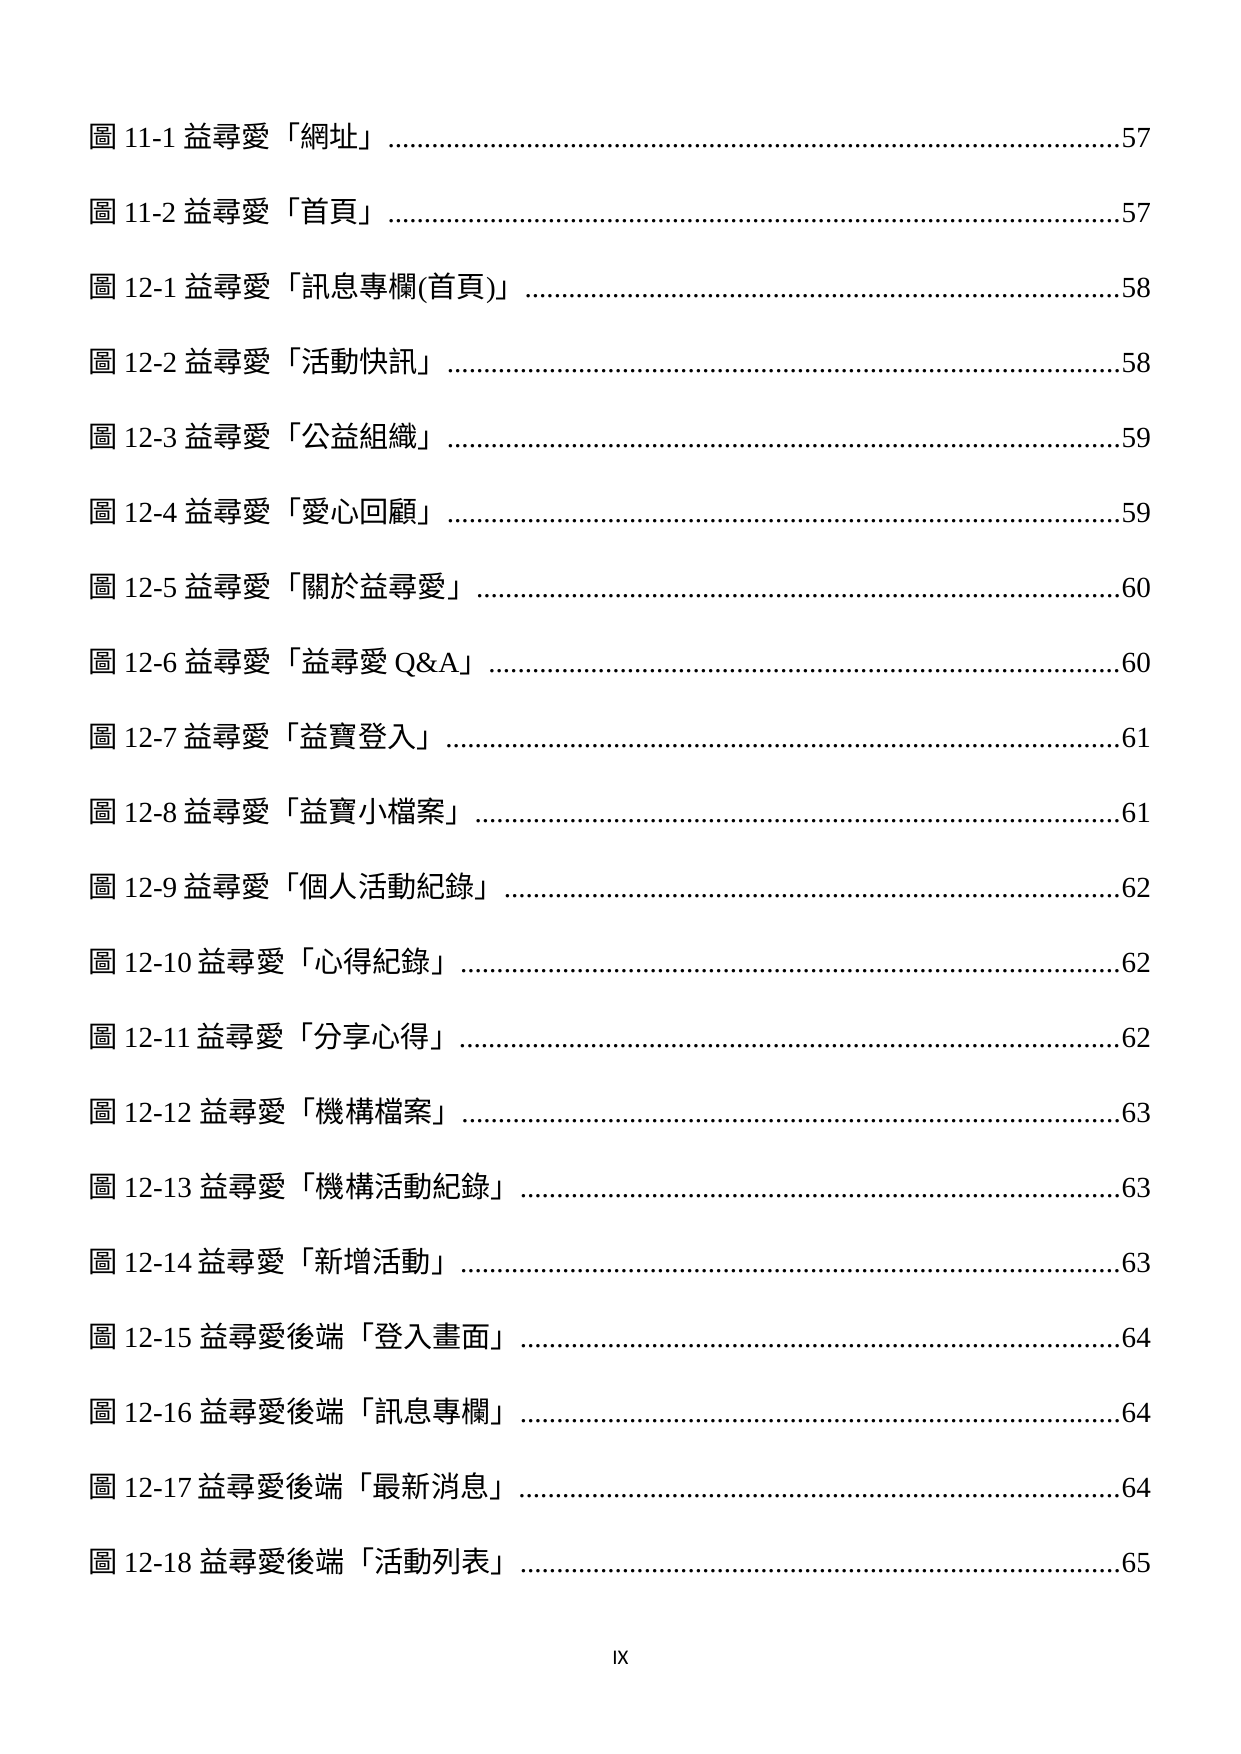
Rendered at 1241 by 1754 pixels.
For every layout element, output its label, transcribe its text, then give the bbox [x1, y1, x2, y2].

text 圖12-9益尋愛「個人活動紀錄」 62 [89, 848, 1152, 923]
text 圖12-2 益尋愛「活動快訊」 58 [89, 323, 1152, 398]
text 圖11-1 益尋愛「網址」 57 [89, 98, 1152, 173]
text 圖12-13 益尋愛「機構活動紀錄」 63 [89, 1148, 1152, 1223]
text 圖12-4 益尋愛「愛心回顧」 59 [89, 473, 1152, 548]
text 圖12-14益尋愛「新增活動」 63 [89, 1223, 1152, 1298]
text 圖12-8益尋愛「益寶小檔案」 61 [89, 773, 1152, 848]
text 圖12-10益尋愛「心得紀錄」 62 [89, 923, 1152, 998]
text 圖12-6 益尋愛「益尋愛Q&A」 60 [89, 623, 1152, 698]
text 圖12-5 益尋愛「關於益尋愛」 60 [89, 548, 1152, 623]
text 圖12-11益尋愛「分享心得」 62 [89, 998, 1152, 1073]
text 圖12-12 益尋愛「機構檔案」 63 [89, 1073, 1152, 1148]
text 圖12-18 益尋愛後端「活動列表」 65 [89, 1523, 1152, 1598]
text 圖12-17益尋愛後端「最新消息」 64 [89, 1448, 1152, 1523]
text 圖11-2 益尋愛「首頁」 57 [89, 173, 1152, 248]
text 圖12-1 益尋愛「訊息專欄(首頁)」 58 [89, 248, 1152, 323]
text 圖12-3 益尋愛「公益組織」 59 [89, 398, 1152, 473]
text 圖12-7益尋愛「益寶登入」 61 [89, 698, 1152, 773]
text 圖12-16 益尋愛後端「訊息專欄」 64 [89, 1373, 1152, 1448]
text 圖12-15 益尋愛後端「登入畫面」 64 [89, 1298, 1152, 1373]
